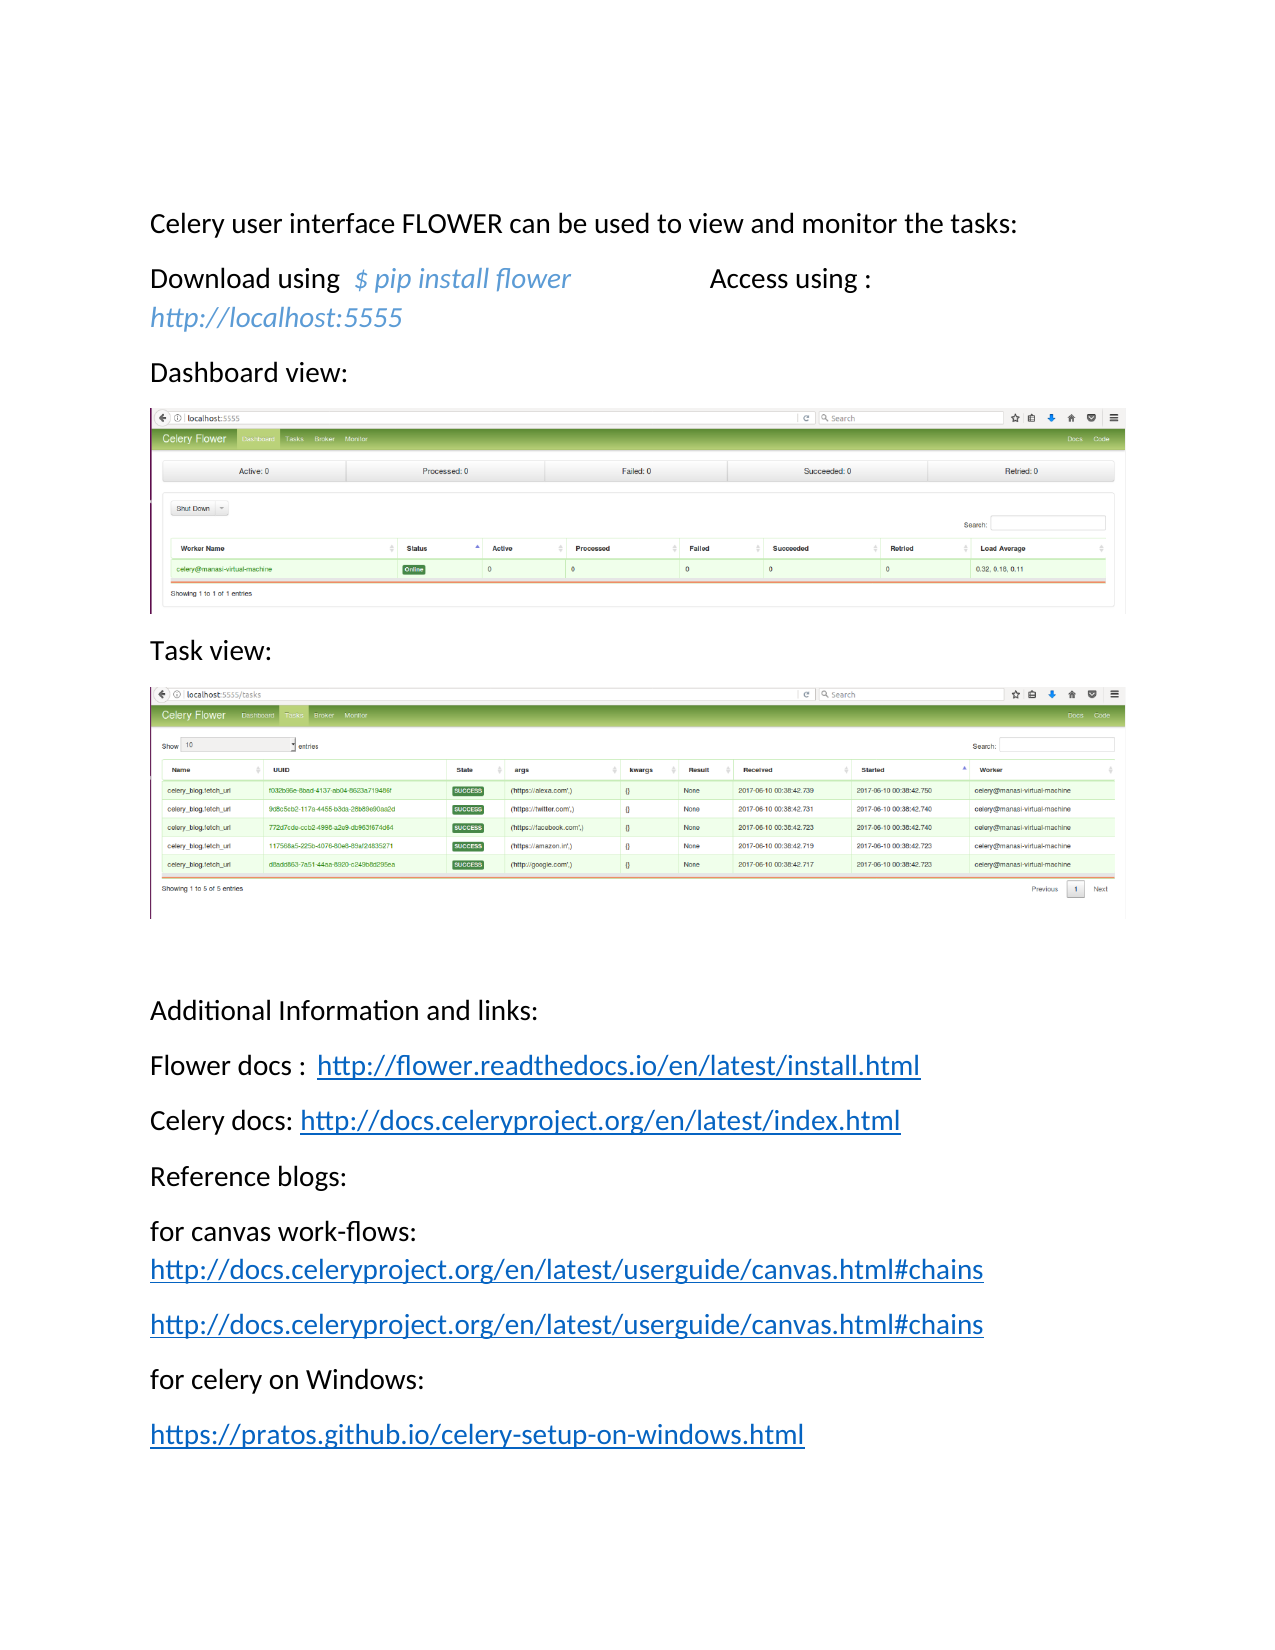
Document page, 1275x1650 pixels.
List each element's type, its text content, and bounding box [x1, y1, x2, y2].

text Reference blogs: [150, 1158, 1125, 1193]
text Task view: [150, 632, 1125, 668]
picture [150, 408, 1125, 614]
text Flower docs : http://flower.readthedocs.io/en/latest/install.html [150, 1047, 1125, 1083]
text Dashboard view: [150, 354, 1125, 389]
picture [150, 687, 1125, 919]
text Celery user interface FLOWER can be used to view and monitor the tasks: [150, 205, 1125, 241]
text Additional Information and links: [150, 992, 1125, 1028]
text for canvas work-flows: http://docs.celeryproject.org/en/latest/userguide/canvas.html#chains [150, 1213, 1125, 1287]
text Celery docs: http://docs.celeryproject.org/en/latest/index.html [150, 1102, 1125, 1138]
text for celery on Windows: [150, 1361, 1125, 1397]
text Download using $ pip install flower Access using : http://localhost:5555 [150, 260, 1125, 334]
text https://pratos.github.io/celery-setup-on-windows.html [150, 1416, 1125, 1452]
text http://docs.celeryproject.org/en/latest/userguide/canvas.html#chains [150, 1306, 1125, 1342]
